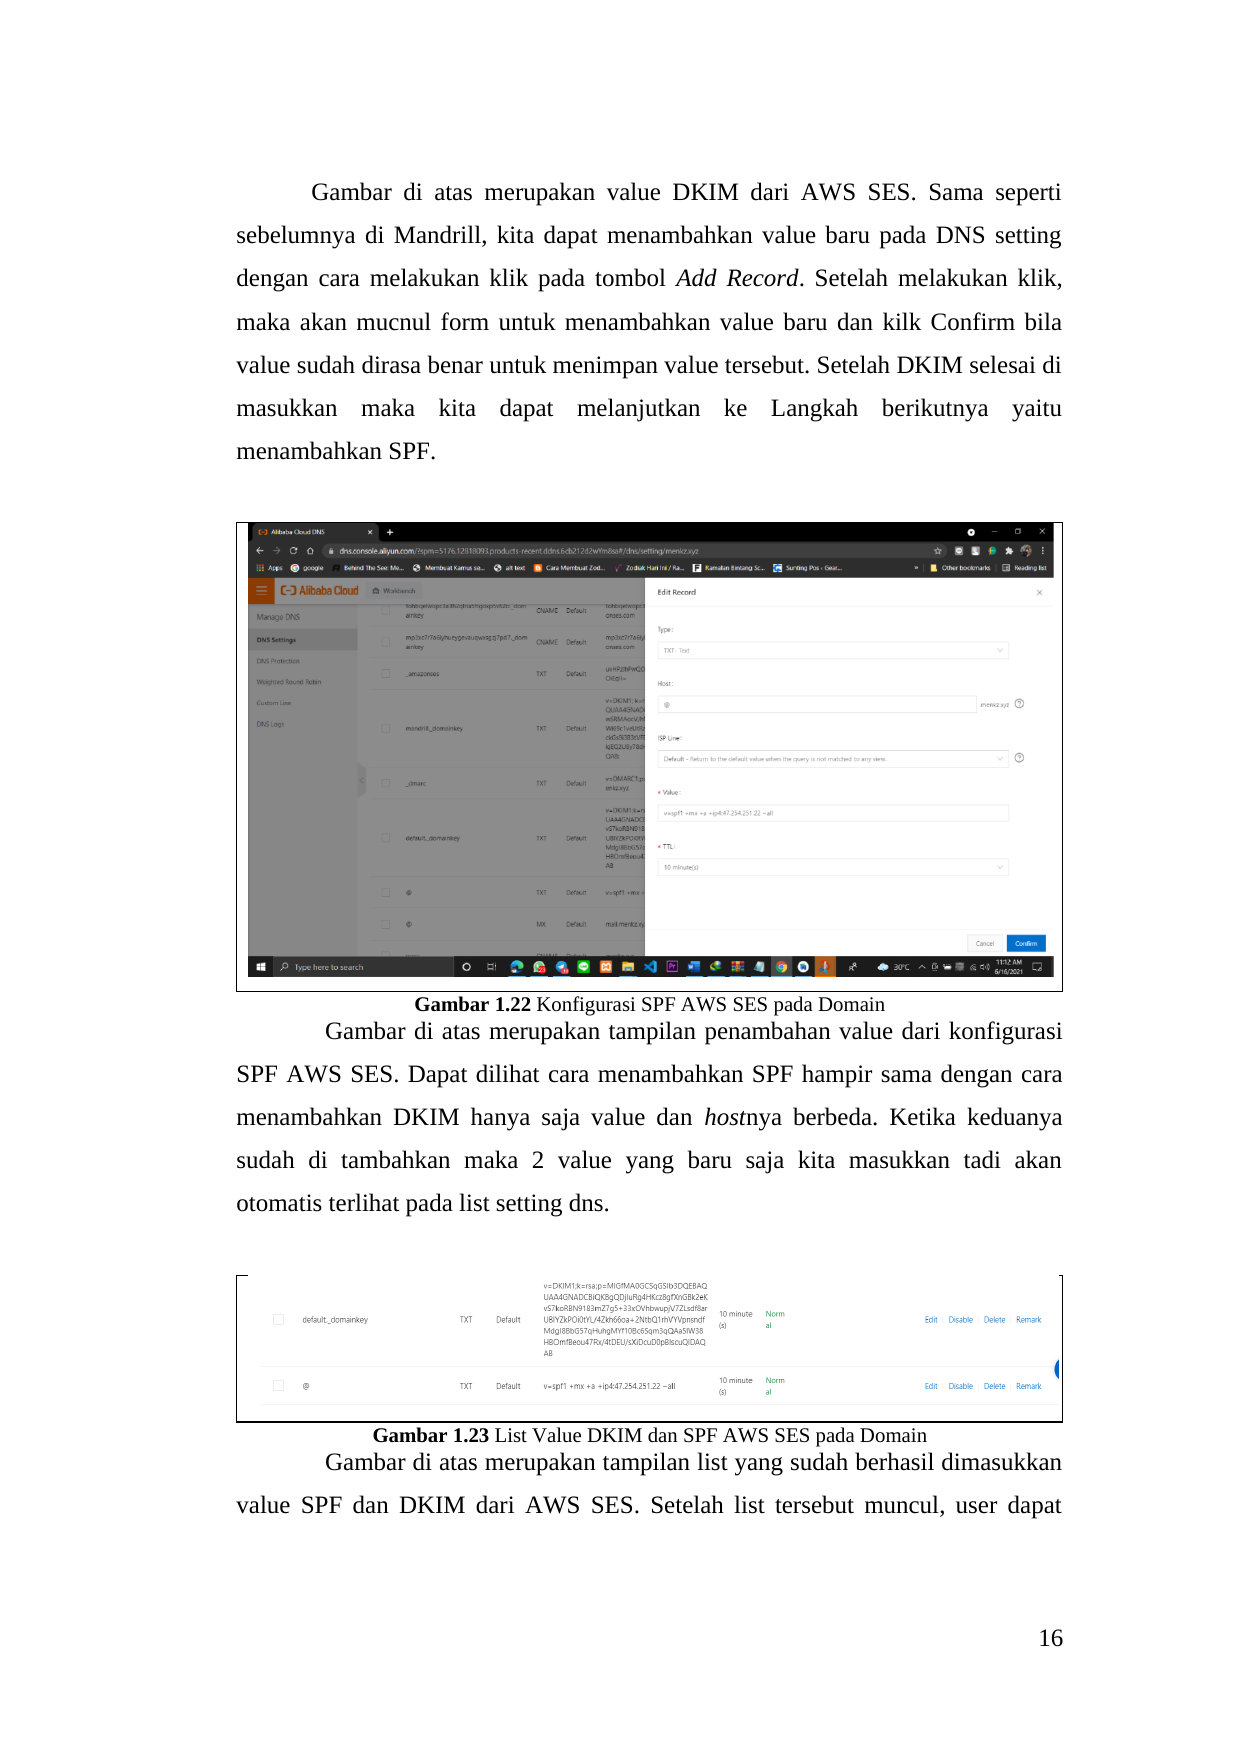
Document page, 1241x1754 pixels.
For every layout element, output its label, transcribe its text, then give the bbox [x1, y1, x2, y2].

picture [248, 523, 1054, 977]
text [236, 1447, 1063, 1518]
picture [248, 1275, 1059, 1408]
table_header [237, 1276, 1062, 1421]
table_header [237, 523, 1062, 991]
text Gambar 1.22 Konfigurasi SPF AWS SES pada Domain [236, 992, 1063, 1016]
text Gambar di atas merupakan value DKIM dari AWS SES. Sama seperti sebelumnya di Mandrill, kita dapat menambahkan value baru pada DNS setting dengan cara melakukan klik pada tombol Add Record. Setelah melakukan klik, maka akan mucnul form untuk menambahkan value baru dan kilk Confirm bila value sudah dirasa benar untuk menimpan value tersebut. Setelah DKIM selesai di masukkan maka kita dapat melanjutkan ke Langkah berikutnya yaitu menambahkan SPF. [236, 177, 1063, 465]
text Gambar 1.23 List Value DKIM dan SPF AWS SES pada Domain [236, 1423, 1063, 1447]
text Gambar di atas merupakan tampilan penambahan value dari konfigurasi SPF AWS SES. Dapat dilihat cara menambahkan SPF hampir sama dengan cara menambahkan DKIM hanya saja value dan hostnya berbeda. Ketika keduanya sudah di tambahkan maka 2 value yang baru saja kita masukkan tadi akan otomatis terlihat pada list setting dns. [236, 1016, 1063, 1217]
